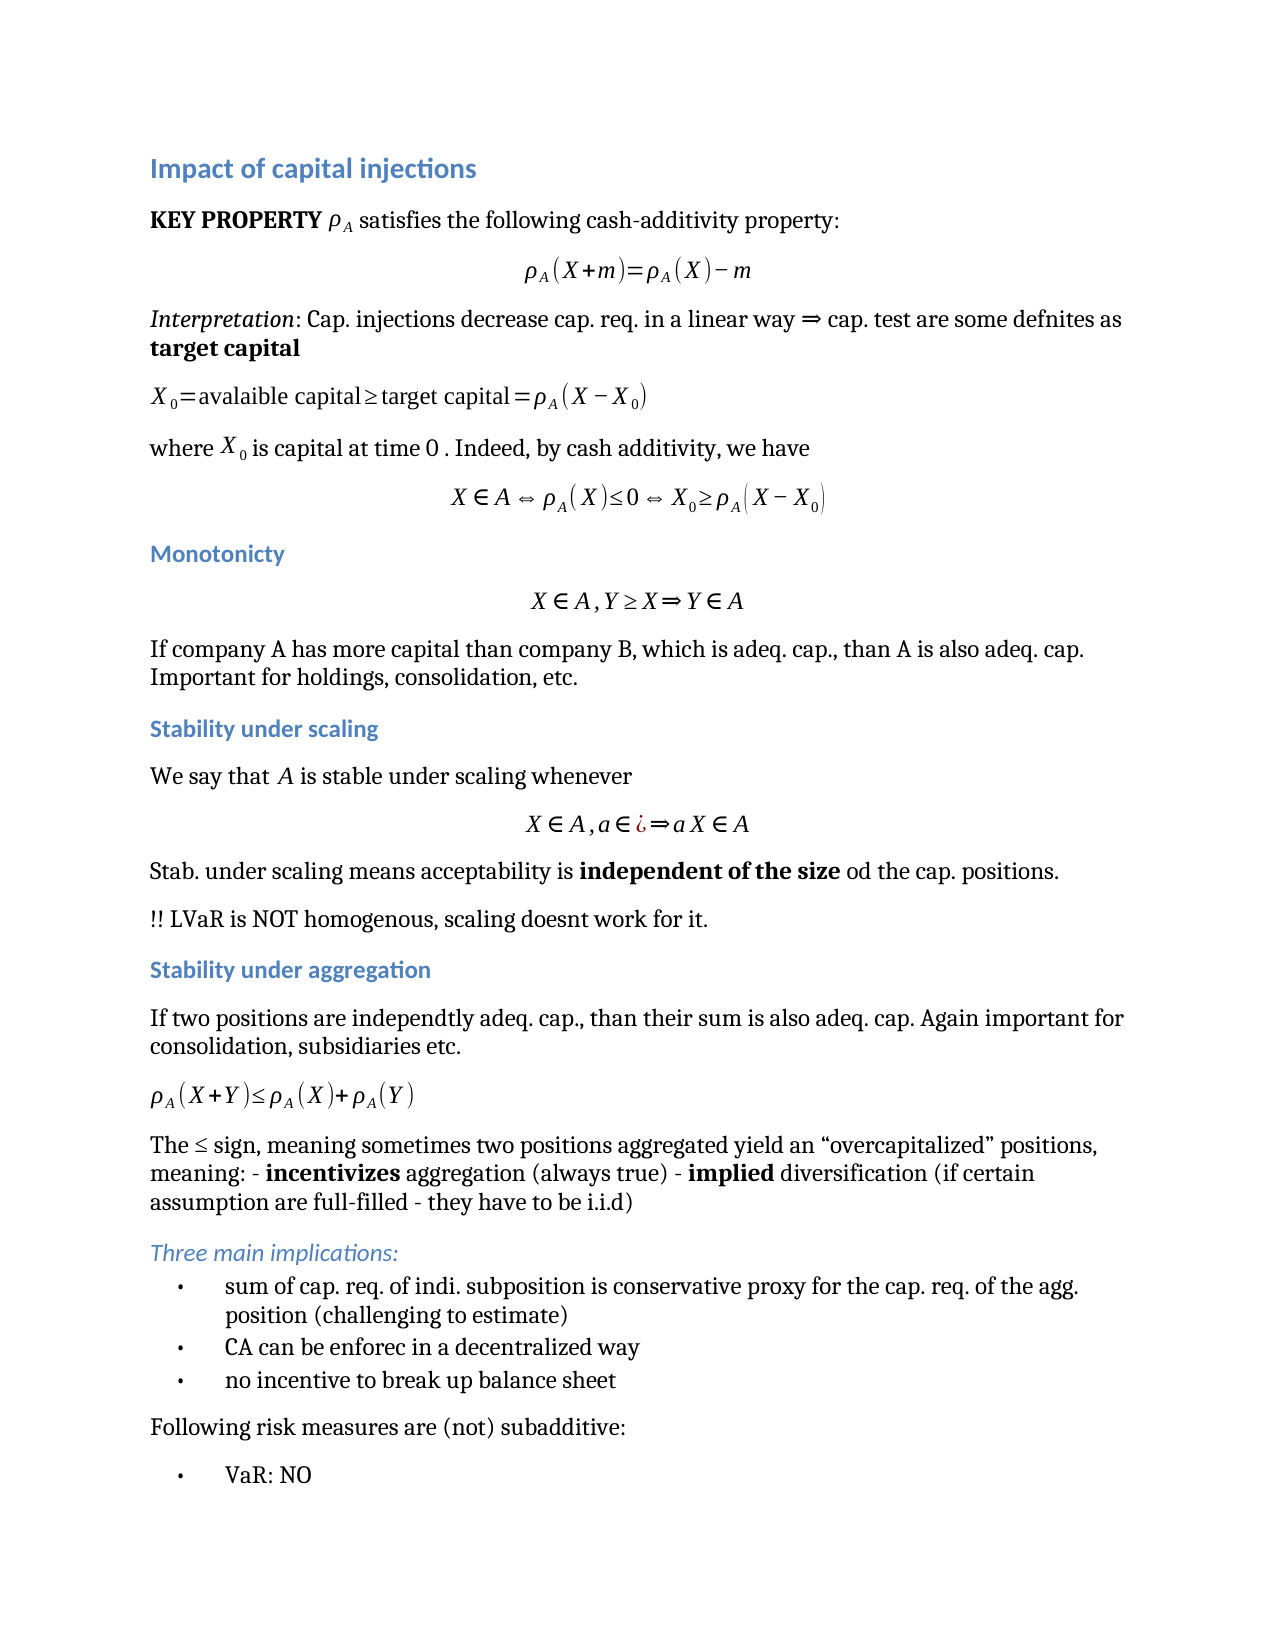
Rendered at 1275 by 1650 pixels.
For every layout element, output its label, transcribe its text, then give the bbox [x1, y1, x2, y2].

text The sign, meaning sometimes two positions aggregated yield an “overcapitalized” positions, meaning: - incentivizes aggregation (always true) - implied diversification (if certain assumption are full-filled - they have to be i.i.d) [150, 1131, 1125, 1217]
subtitle Impact of capital injections [150, 150, 1125, 186]
text If company A has more capital than company B, which is adeq. cap., than A is also adeq. cap. Important for holdings, consolidation, etc. [150, 634, 1125, 692]
text KEY PROPERTY satisfies the following cash-additivity property: [150, 204, 1125, 236]
subtitle Monotonicty [150, 538, 1125, 568]
subtitle Stability under scaling [150, 713, 1125, 743]
list no incentive to break up balance sheet [175, 1366, 1125, 1394]
text Following risk measures are (not) subadditive: [150, 1413, 1125, 1442]
text Stab. under scaling means acceptability is independent of the size od the cap. positions. [150, 857, 1125, 886]
list CA can be enforec in a decentralized way [175, 1333, 1125, 1362]
text Interpretation: Cap. injections decrease cap. req. in a linear way cap. test are some defnites as target capital [150, 305, 1125, 363]
text We say that is stable under scaling whenever [150, 762, 1125, 791]
text where is capital at time 0 . Indeed, by cash additivity, we have [150, 432, 1125, 463]
text If two positions are independtly adeq. cap., than their sum is also adeq. cap. Again important for consolidation, subsidiaries etc. [150, 1003, 1125, 1061]
list VaR: NO [175, 1461, 1125, 1489]
list sum of cap. req. of indi. subposition is conservative proxy for the cap. req. of the agg. position (challenging to estimate) [175, 1272, 1125, 1329]
subtitle Stability under aggregation [150, 954, 1125, 985]
subtitle Three main implications: [150, 1238, 1125, 1268]
text !! LVaR is NOT homogenous, scaling doesnt work for it. [150, 905, 1125, 933]
